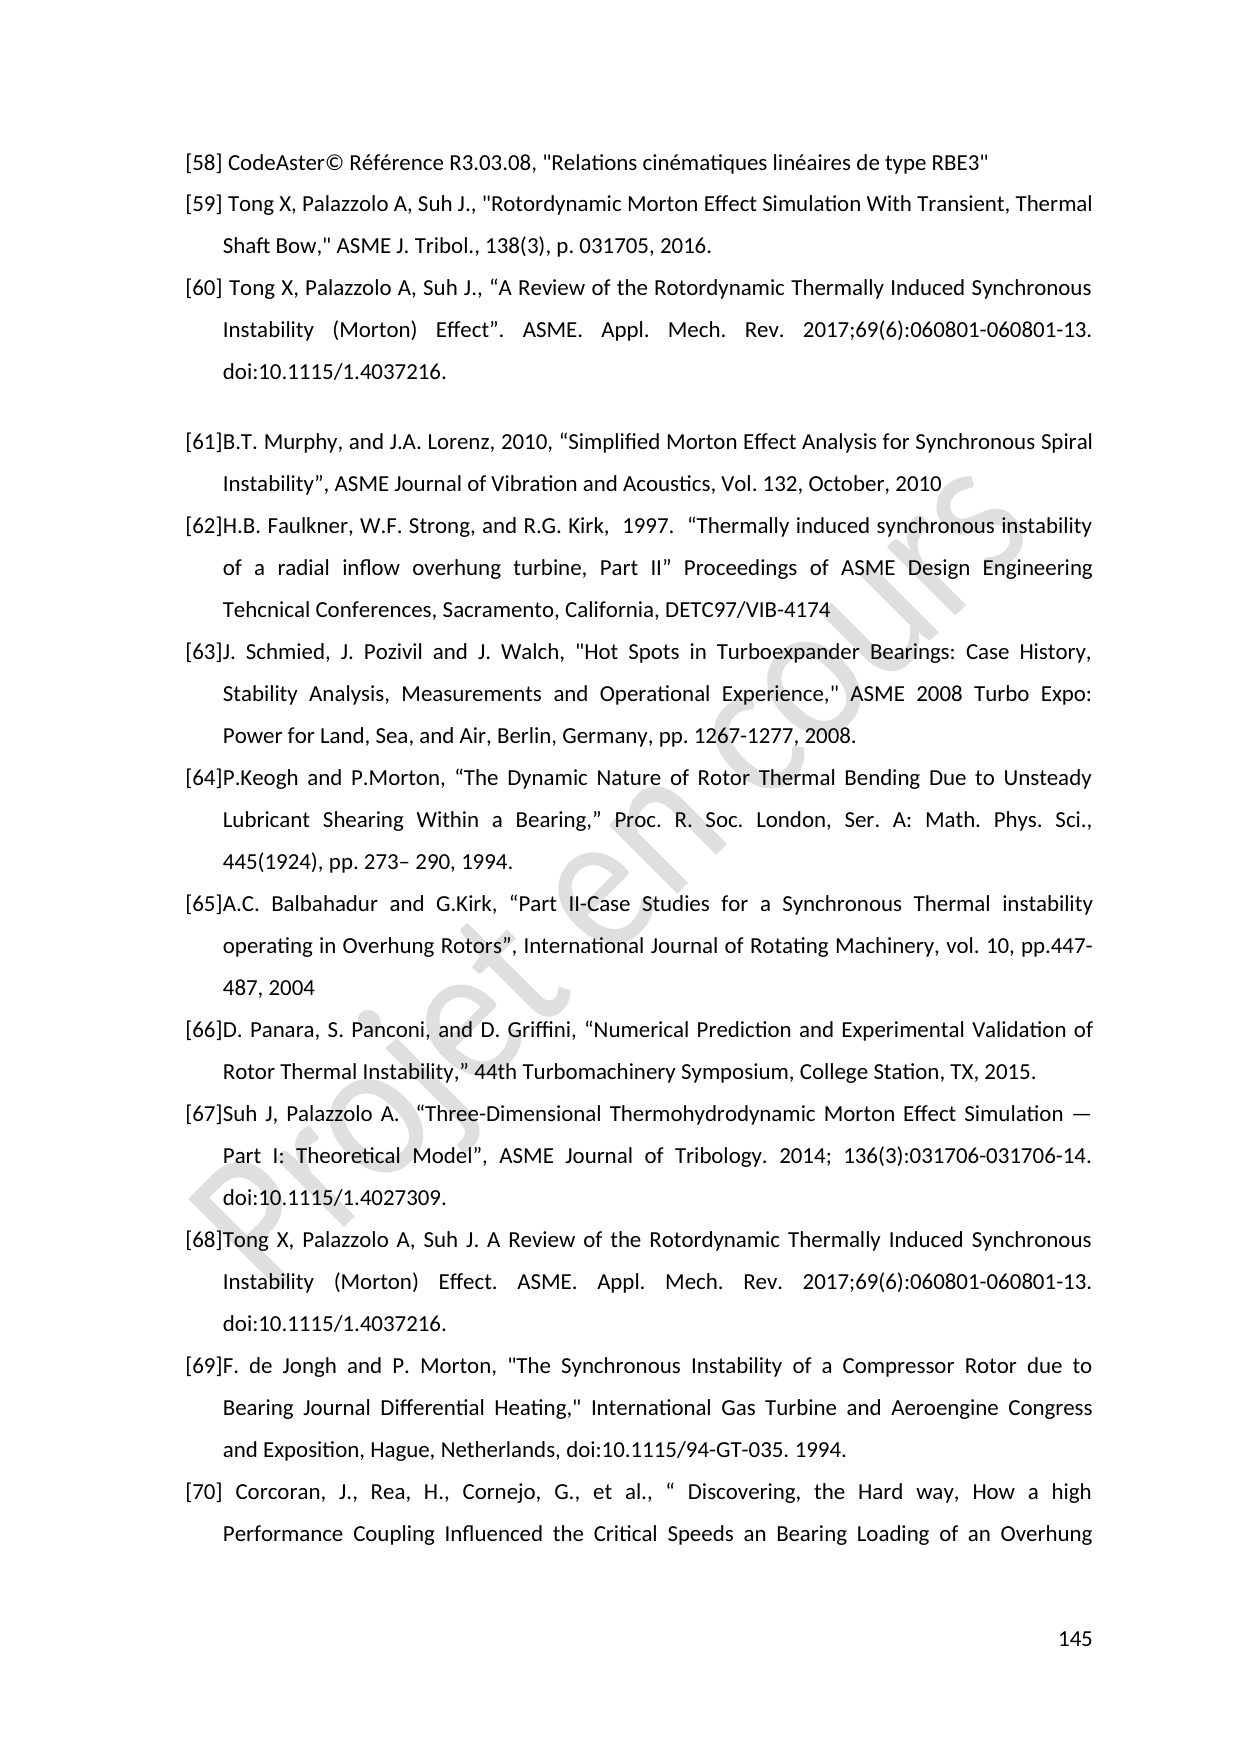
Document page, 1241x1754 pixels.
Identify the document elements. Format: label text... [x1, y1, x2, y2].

list A.C. Balbahadur and G.Kirk, “Part II-Case Studies for a Synchronous Thermal instability operating in Overhung Rotors”, International Journal of Rotating Machinery, vol. 10, pp.447-487, 2004 [185, 889, 1093, 1001]
list Tong X, Palazzolo A, Suh J. A Review of the Rotordynamic Thermally Induced Synchronous Instability (Morton) Effect. ASME. Appl. Mech. Rev. 2017;69(6):060801-060801-13. doi:10.1115/1.4037216. [185, 1225, 1093, 1337]
list D. Panara, S. Panconi, and D. Griffini, “Numerical Prediction and Experimental Validation of Rotor Thermal Instability,” 44th Turbomachinery Symposium, College Station, TX, 2015. [185, 1015, 1093, 1085]
list Tong X, Palazzolo A, Suh J., "Rotordynamic Morton Effect Simulation With Transient, Thermal Shaft Bow," ASME J. Tribol., 138(3), p. 031705, 2016. [185, 189, 1093, 259]
list B.T. Murphy, and J.A. Lorenz, 2010, “Simplified Morton Effect Analysis for Synchronous Spiral Instability”, ASME Journal of Vibration and Acoustics, Vol. 132, October, 2010 [185, 427, 1093, 497]
list Tong X, Palazzolo A, Suh J., “A Review of the Rotordynamic Thermally Induced Synchronous Instability (Morton) Effect”. ASME. Appl. Mech. Rev. 2017;69(6):060801-060801-13. doi:10.1115/1.4037216. [185, 273, 1093, 386]
list J. Schmied, J. Pozivil and J. Walch, "Hot Spots in Turboexpander Bearings: Case History, Stability Analysis, Measurements and Operational Experience," ASME 2008 Turbo Expo: Power for Land, Sea, and Air, Berlin, Germany, pp. 1267-1277, 2008. [185, 637, 1093, 749]
list P.Keogh and P.Morton, “The Dynamic Nature of Rotor Thermal Bending Due to Unsteady Lubricant Shearing Within a Bearing,” Proc. R. Soc. London, Ser. A: Math. Phys. Sci., 445(1924), pp. 273– 290, 1994. [185, 763, 1093, 875]
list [185, 1477, 1093, 1547]
list F. de Jongh and P. Morton, "The Synchronous Instability of a Compressor Rotor due to Bearing Journal Differential Heating," International Gas Turbine and Aeroengine Congress and Exposition, Hague, Netherlands, doi:10.1115/94-GT-035. 1994. [185, 1351, 1093, 1463]
list CodeAster© Référence R3.03.08, "Relations cinématiques linéaires de type RBE3" [185, 148, 1093, 176]
list Suh J, Palazzolo A. “Three-Dimensional Thermohydrodynamic Morton Effect Simulation — Part I: Theoretical Model”, ASME Journal of Tribology. 2014; 136(3):031706-031706-14. doi:10.1115/1.4027309. [185, 1099, 1093, 1211]
list H.B. Faulkner, W.F. Strong, and R.G. Kirk, 1997. “Thermally induced synchronous instability of a radial inflow overhung turbine, Part II” Proceedings of ASME Design Engineering Tehcnical Conferences, Sacramento, California, DETC97/VIB-4174 [185, 511, 1093, 623]
